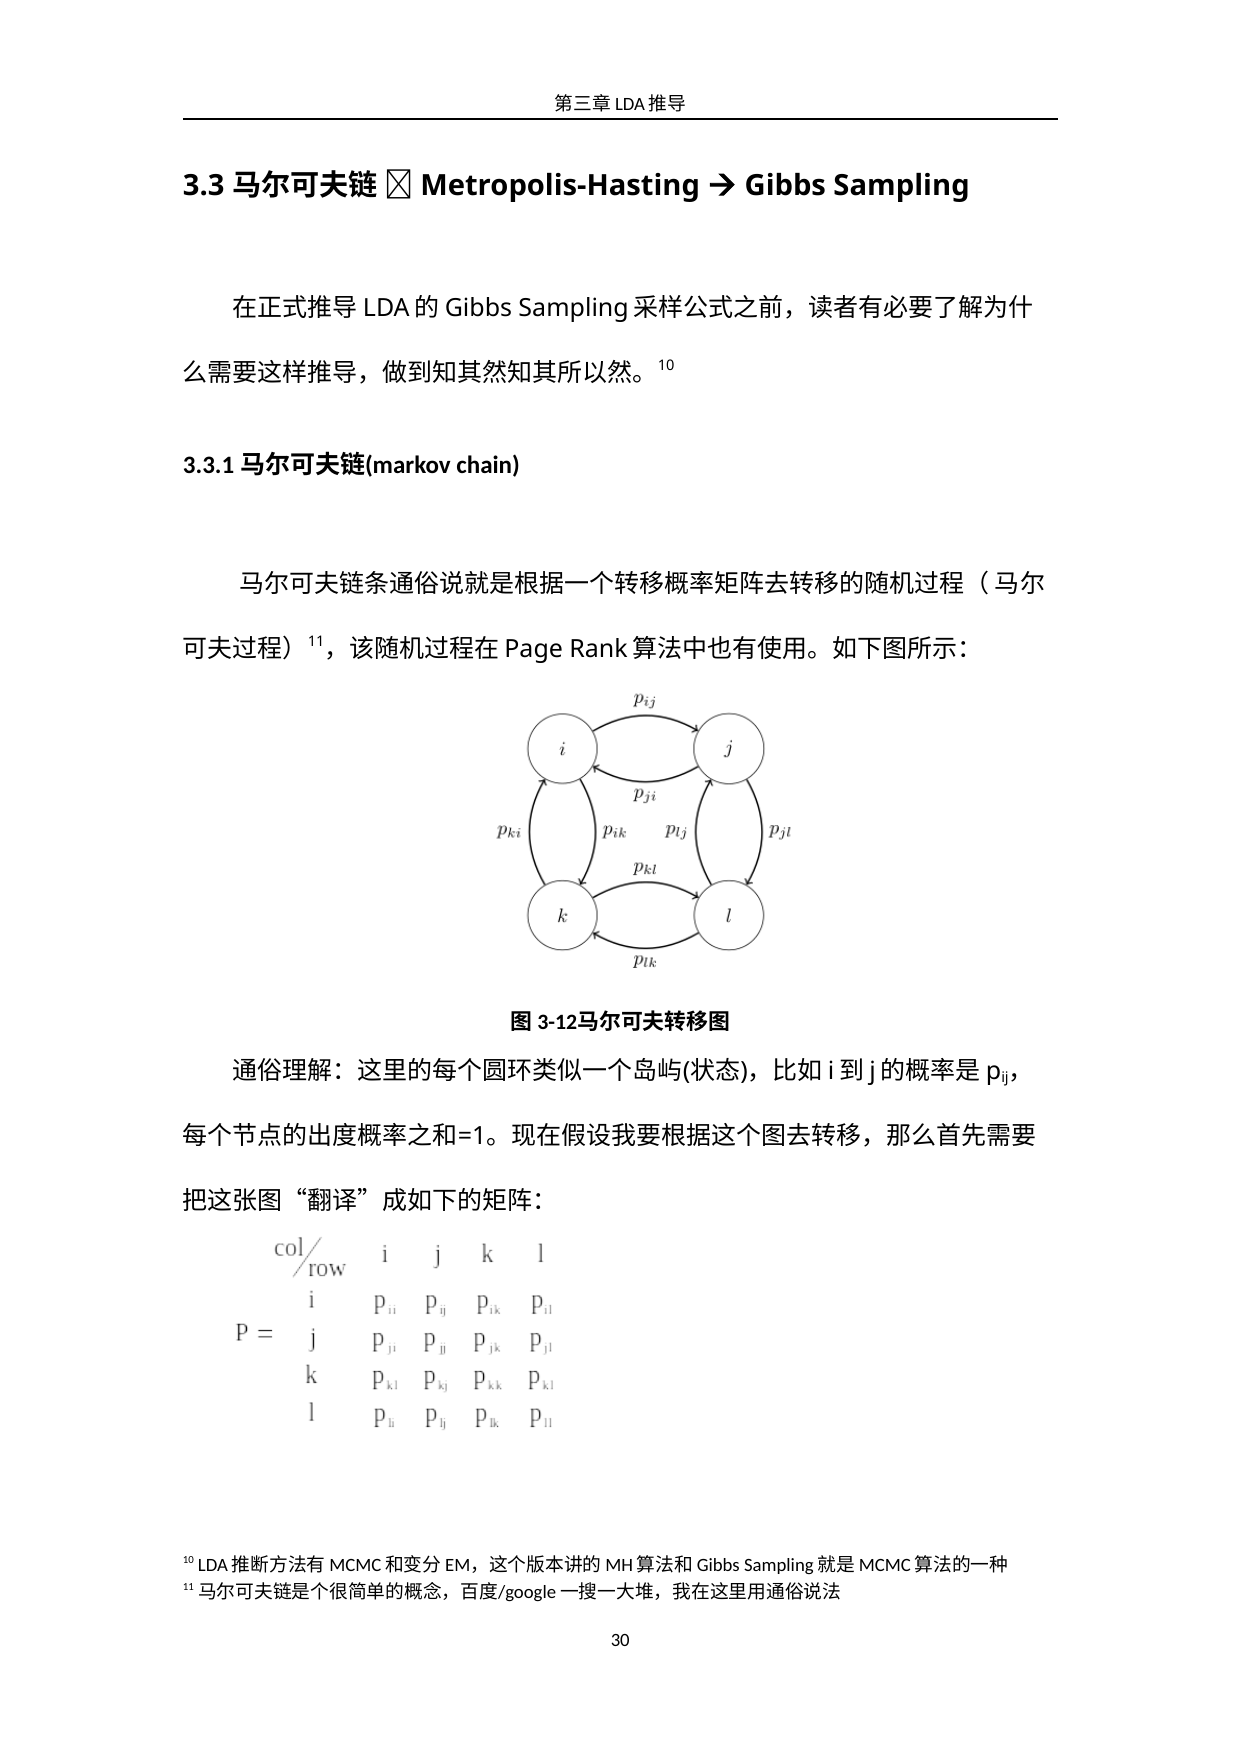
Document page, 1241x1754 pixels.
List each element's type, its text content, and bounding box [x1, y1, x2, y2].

text 马尔可夫链条通俗说就是根据一个转移概率矩阵去转移的随机过程（ 马尔可夫过程），该随机过程在Page Rank算法中也有使用。如下图所示： [183, 549, 1058, 679]
text 在正式推导LDA的Gibbs Sampling采样公式之前，读者有必要了解为什么需要这样推导，做到知其然知其所以然。 [183, 273, 1058, 403]
picture [485, 678, 805, 993]
text 通俗理解：这里的每个圆环类似一个岛屿(状态)，比如i到j的概率是pij，每个节点的出度概率之和=1。现在假设我要根据这个图去转移，那么首先需要把这张图“翻译”成如下的矩阵： [183, 1036, 1058, 1231]
subtitle 马尔可夫链 Metropolis-Hasting Gibbs Sampling [183, 150, 1058, 215]
subtitle 马尔可夫链(markov chain) [183, 430, 1058, 495]
